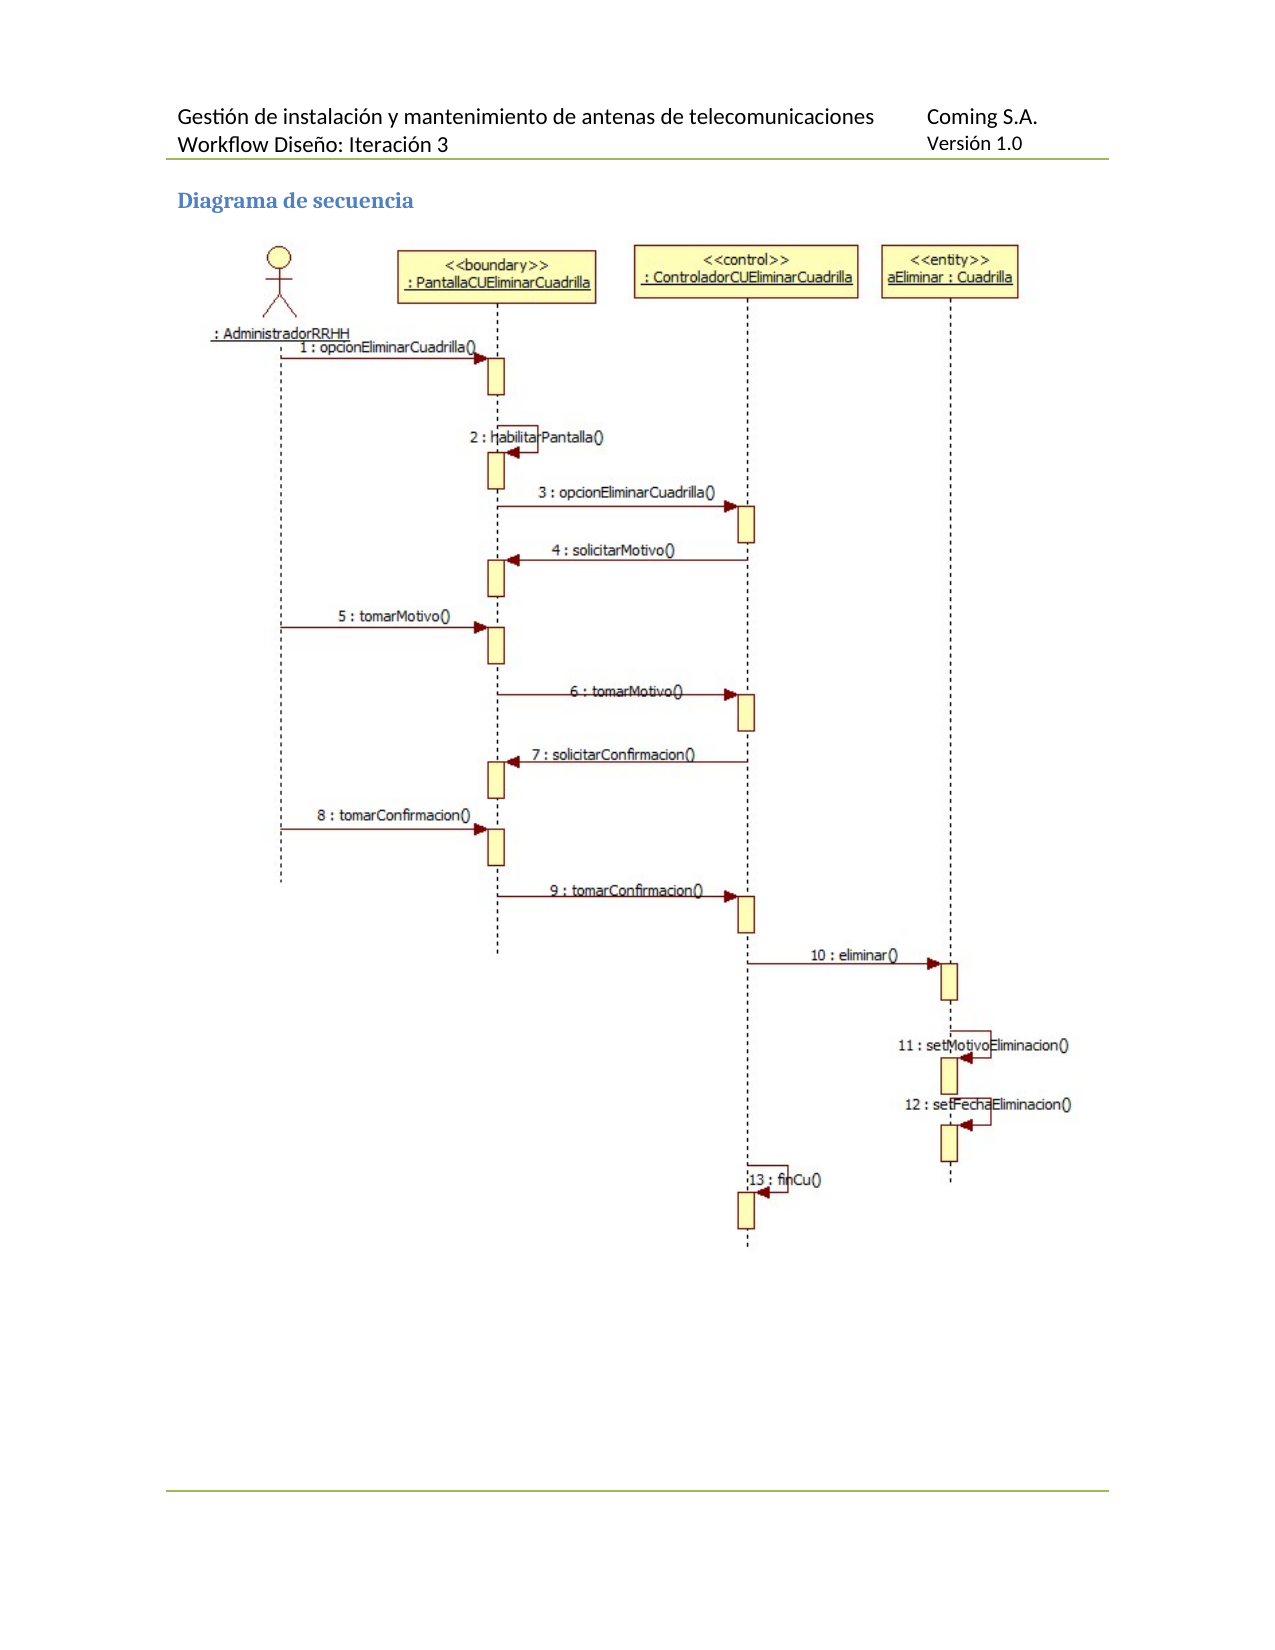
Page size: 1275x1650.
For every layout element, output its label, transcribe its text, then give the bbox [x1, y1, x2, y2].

picture [177, 218, 1098, 1278]
subtitle Diagrama de secuencia [177, 188, 1098, 214]
